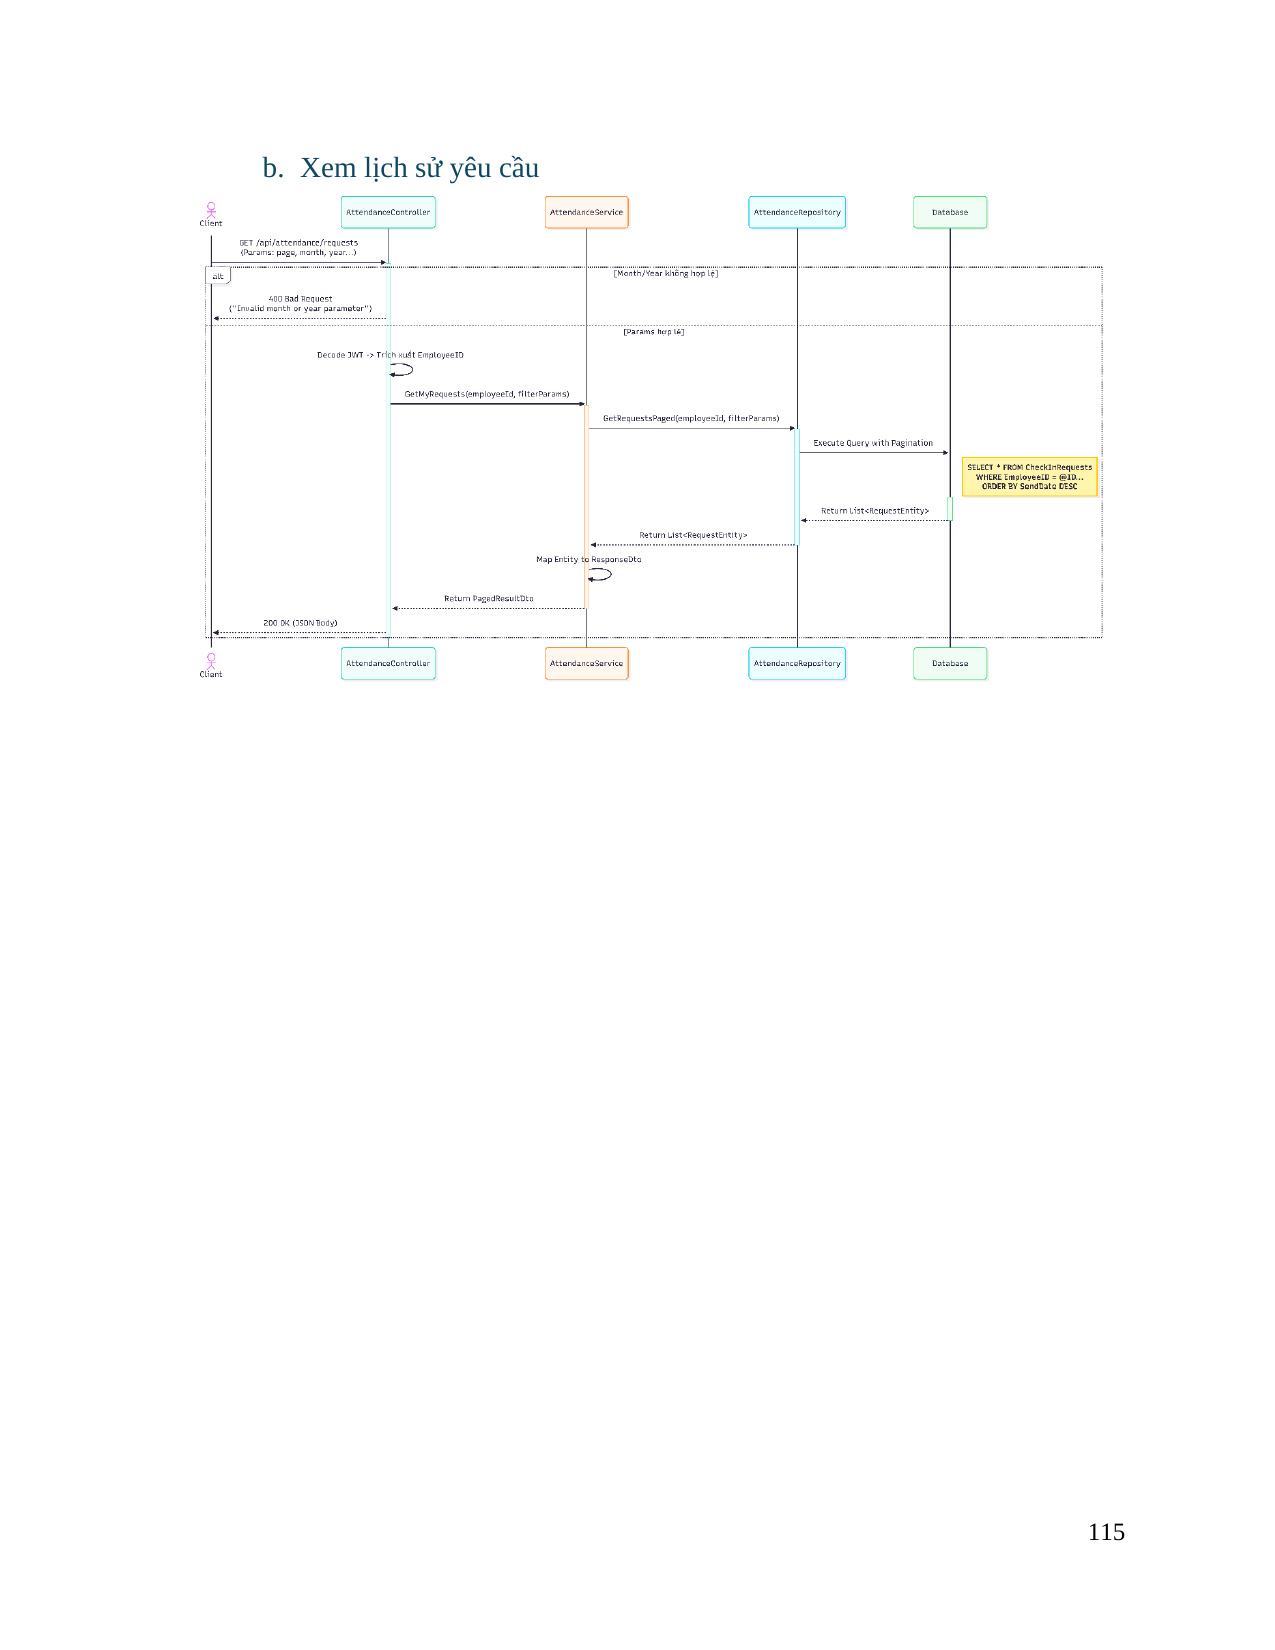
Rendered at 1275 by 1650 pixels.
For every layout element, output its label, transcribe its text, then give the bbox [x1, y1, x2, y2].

picture [150, 191, 1125, 699]
subtitle Xem lịch sử yêu cầu [262, 150, 1125, 183]
